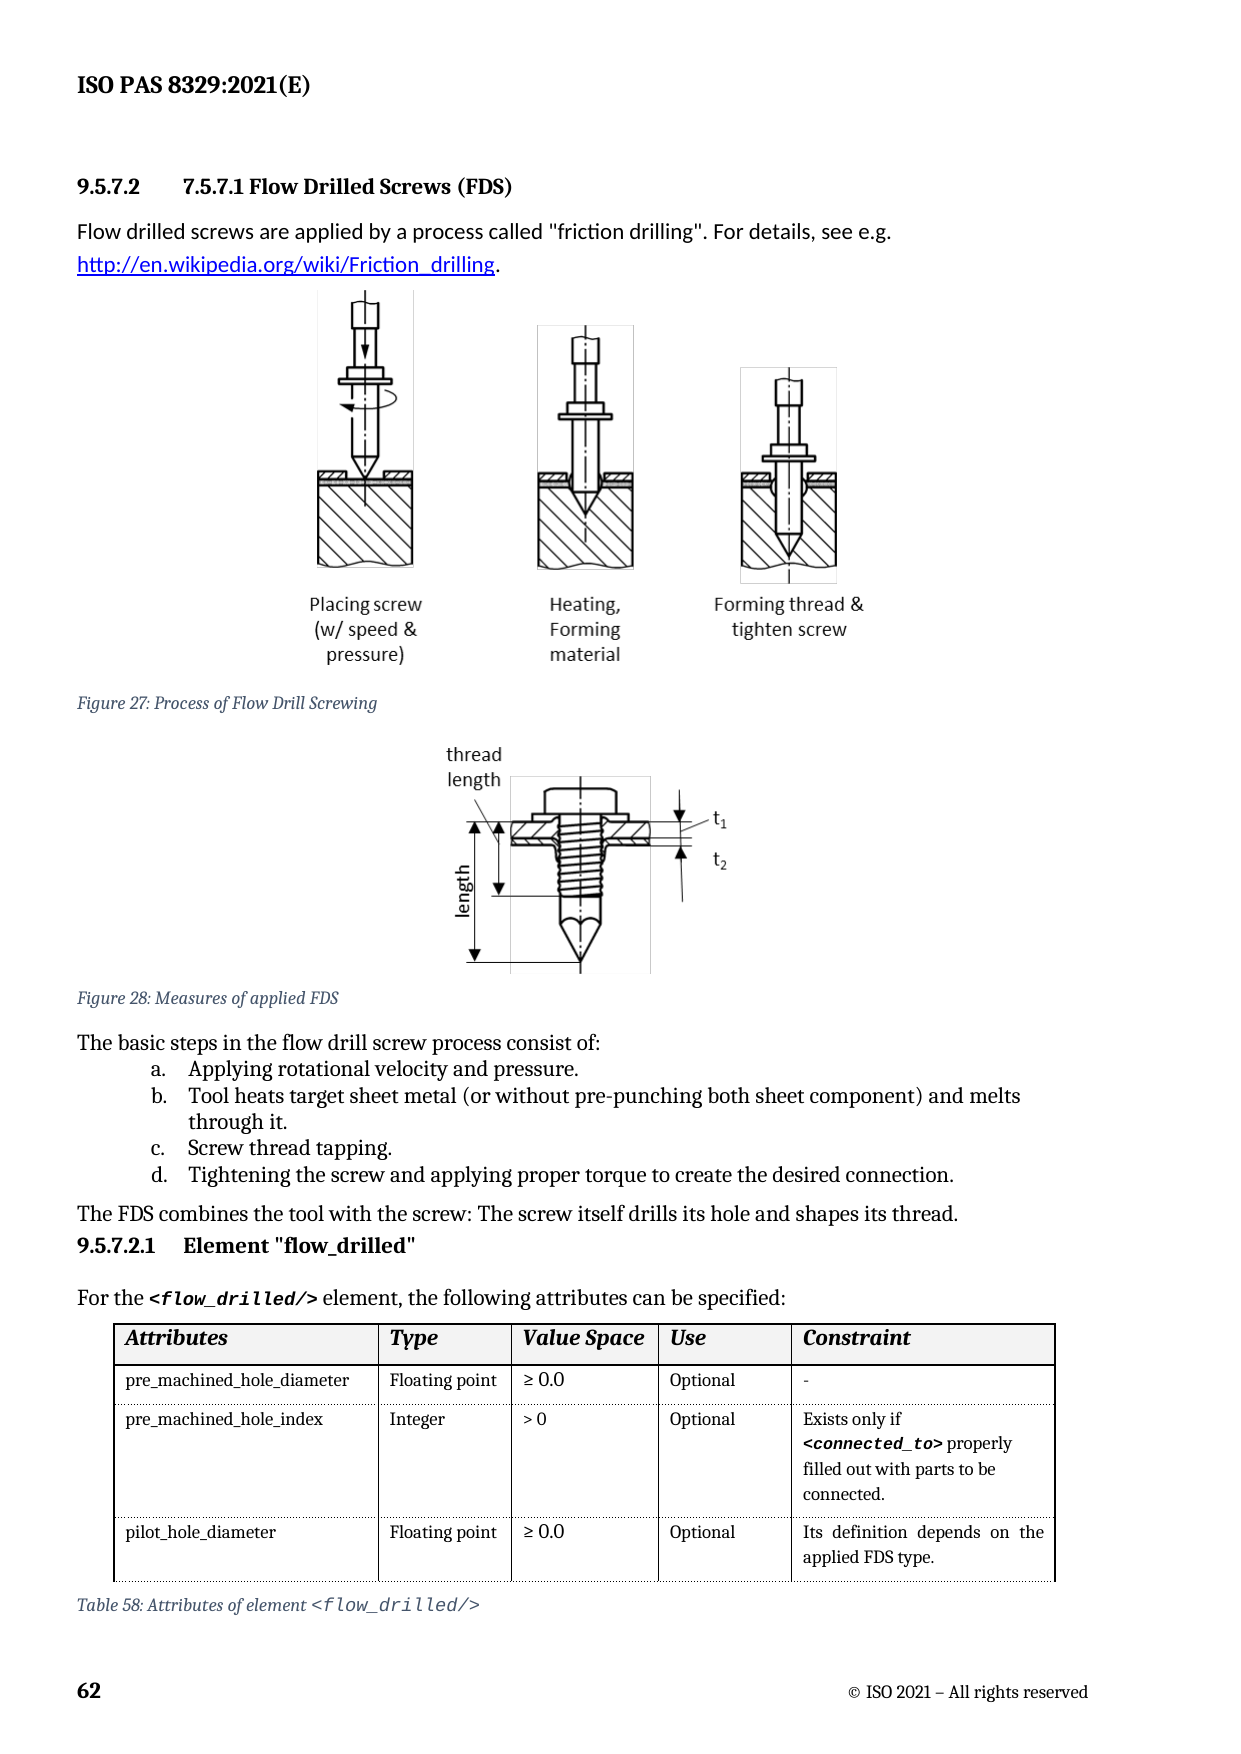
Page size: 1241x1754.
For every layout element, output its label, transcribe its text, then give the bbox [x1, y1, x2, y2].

picture [287, 290, 882, 680]
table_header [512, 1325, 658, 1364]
list Tightening the screw and applying proper torque to create the desired connection. [151, 1161, 1092, 1188]
text Figure 28: Measures of applied FDS [77, 987, 1092, 1009]
text Flow drilled screws are applied by a process called "friction drilling". For details, see e.g. http://en.wikipedia.org/wiki/Friction_drilling. [77, 213, 1092, 278]
text The basic steps in the flow drill screw process consist of: [77, 1030, 1092, 1056]
text The FDS combines the tool with the screw: The screw itself drills its hole and shapes its thread. [77, 1200, 1092, 1227]
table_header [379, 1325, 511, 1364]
list Applying rotational velocity and pressure. [151, 1056, 1092, 1082]
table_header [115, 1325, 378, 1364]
text Table 58: Attributes of element <flow_drilled/> [77, 1594, 1092, 1617]
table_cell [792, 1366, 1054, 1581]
text Figure 27: Process of Flow Drill Screwing [77, 692, 1092, 714]
text For the <flow_drilled/> element, the following attributes can be specified: [77, 1284, 1092, 1311]
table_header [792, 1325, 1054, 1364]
list Screw thread tapping. [151, 1135, 1092, 1161]
picture [419, 734, 750, 975]
list Tool heats target sheet metal (or without pre-punching both sheet component) and melts through it. [151, 1082, 1092, 1135]
subtitle 7.5.7.1 Flow Drilled Screws (FDS) [77, 174, 1092, 200]
subtitle Element "flow_drilled" [77, 1233, 1092, 1259]
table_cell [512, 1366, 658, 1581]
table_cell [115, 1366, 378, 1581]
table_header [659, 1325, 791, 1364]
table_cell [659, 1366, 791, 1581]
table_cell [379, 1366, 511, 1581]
